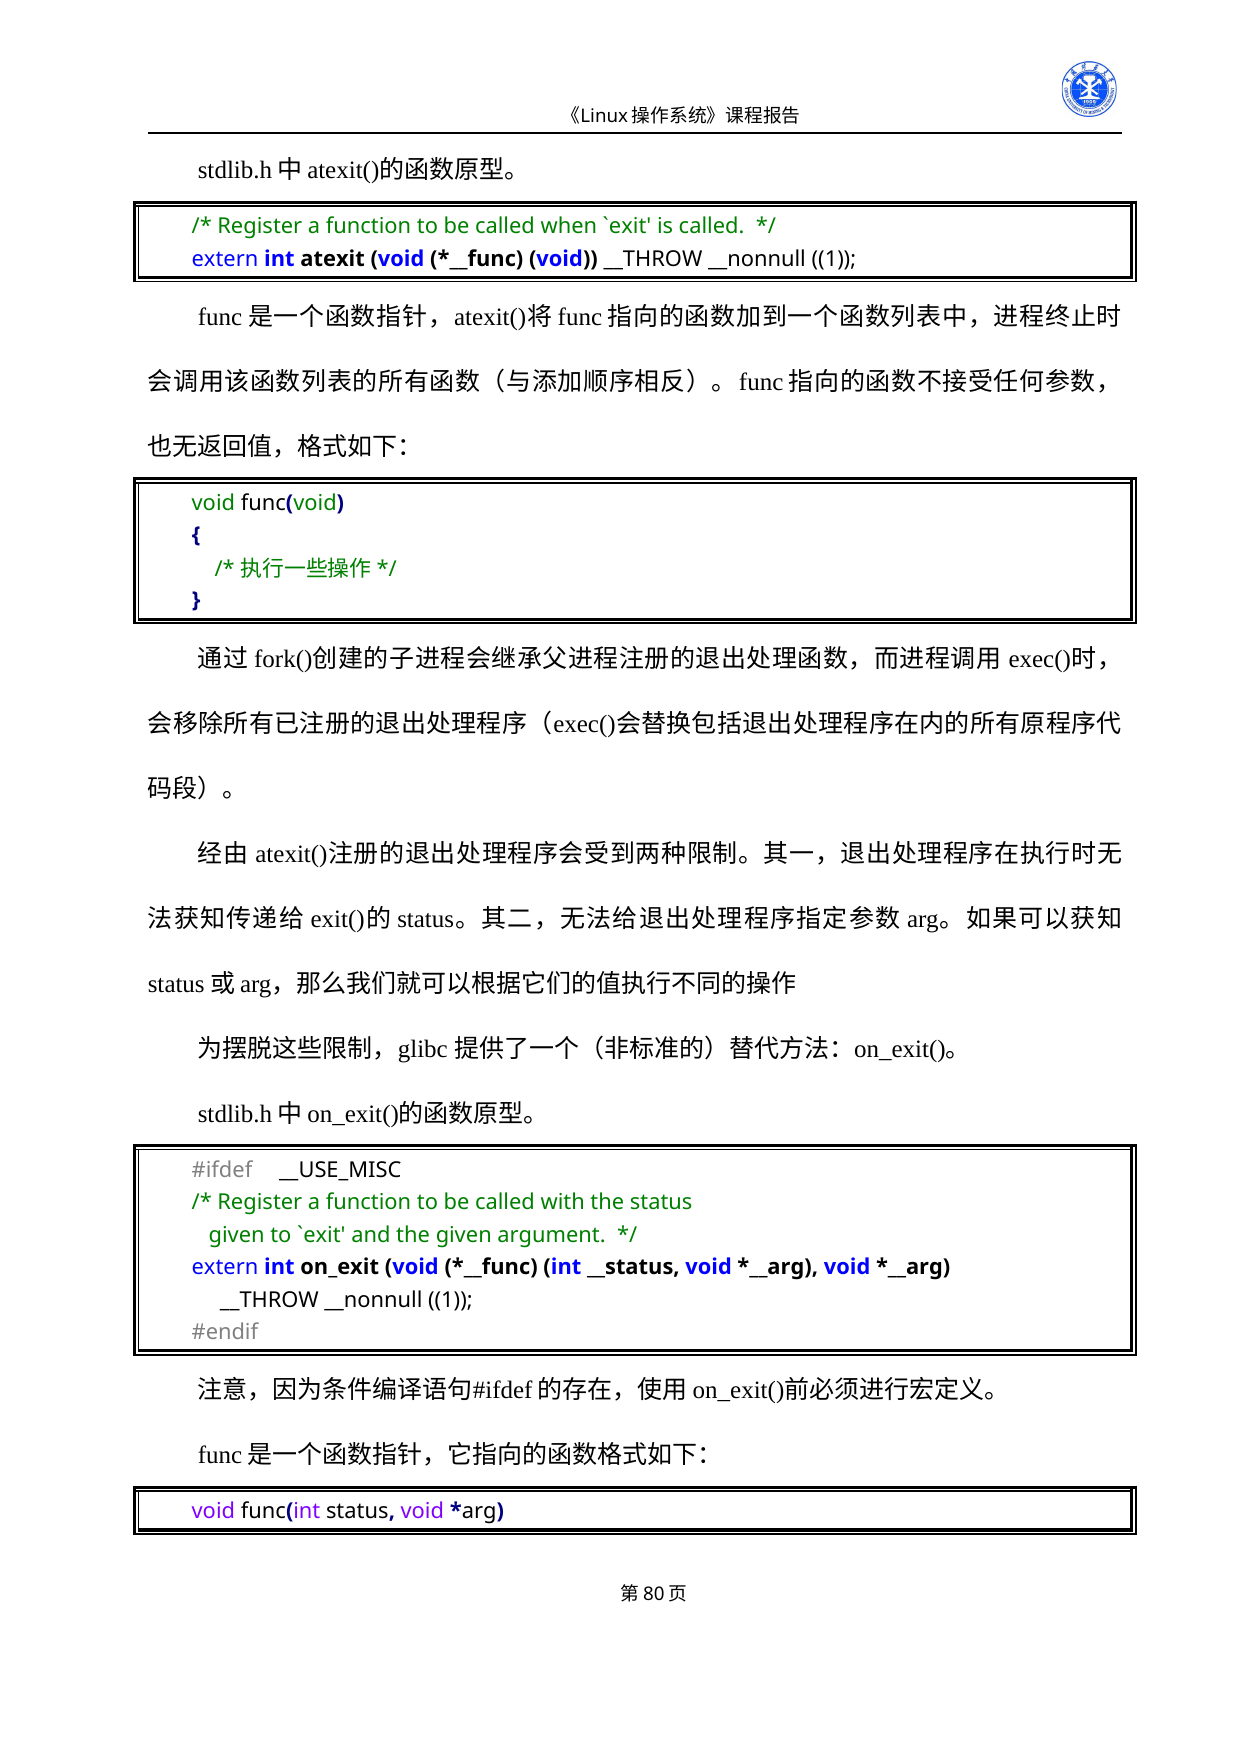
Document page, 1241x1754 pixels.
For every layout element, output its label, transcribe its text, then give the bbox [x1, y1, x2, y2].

text __THROW __nonnull ((1)); [148, 1282, 1122, 1306]
picture [1061, 61, 1117, 117]
text { [148, 518, 1122, 551]
text stdlib.h中on_exit()的函数原型。 [148, 1079, 1122, 1144]
text stdlib.h中atexit()的函数原型。 [148, 136, 1122, 201]
text given to `exit' and the given argument. */ [148, 1217, 1122, 1250]
text func是一个函数指针，它指向的函数格式如下： [148, 1421, 1122, 1486]
text 通过fork()创建的子进程会继承父进程注册的退出处理函数，而进程调用exec()时，会移除所有已注册的退出处理程序（exec()会替换包括退出处理程序在内的所有原程序代码段）。 [148, 624, 1122, 819]
text 为摆脱这些限制，glibc 提供了一个（非标准的）替代方法：on_exit()。 [148, 1014, 1122, 1079]
text func是一个函数指针，atexit()将func指向的函数加到一个函数列表中，进程终止时会调用该函数列表的所有函数（与添加顺序相反）。func指向的函数不接受任何参数，也无返回值，格式如下： [148, 282, 1122, 477]
text void func(void) [139, 484, 1130, 518]
text #endif [139, 1306, 1130, 1349]
text #ifdef __USE_MISC [139, 1150, 1130, 1185]
text extern int atexit (void (*__func) (void)) __THROW __nonnull ((1)); [139, 233, 1130, 276]
text } [139, 575, 1130, 618]
text extern int on_exit (void (*__func) (int __status, void *__arg), void *__arg) [148, 1250, 1122, 1282]
text /* Register a function to be called when `exit' is called. */ [139, 207, 1130, 233]
text /* 执行一些操作 */ [148, 551, 1122, 575]
text 经由 atexit()注册的退出处理程序会受到两种限制。其一，退出处理程序在执行时无法获知传递给exit()的status。其二，无法给退出处理程序指定参数arg。如果可以获知status或arg，那么我们就可以根据它们的值执行不同的操作 [148, 819, 1122, 1014]
text 注意，因为条件编译语句#ifdef的存在，使用on_exit()前必须进行宏定义。 [148, 1356, 1122, 1421]
text void func(int status, void *arg) [139, 1492, 1130, 1528]
text /* Register a function to be called with the status [148, 1185, 1122, 1217]
